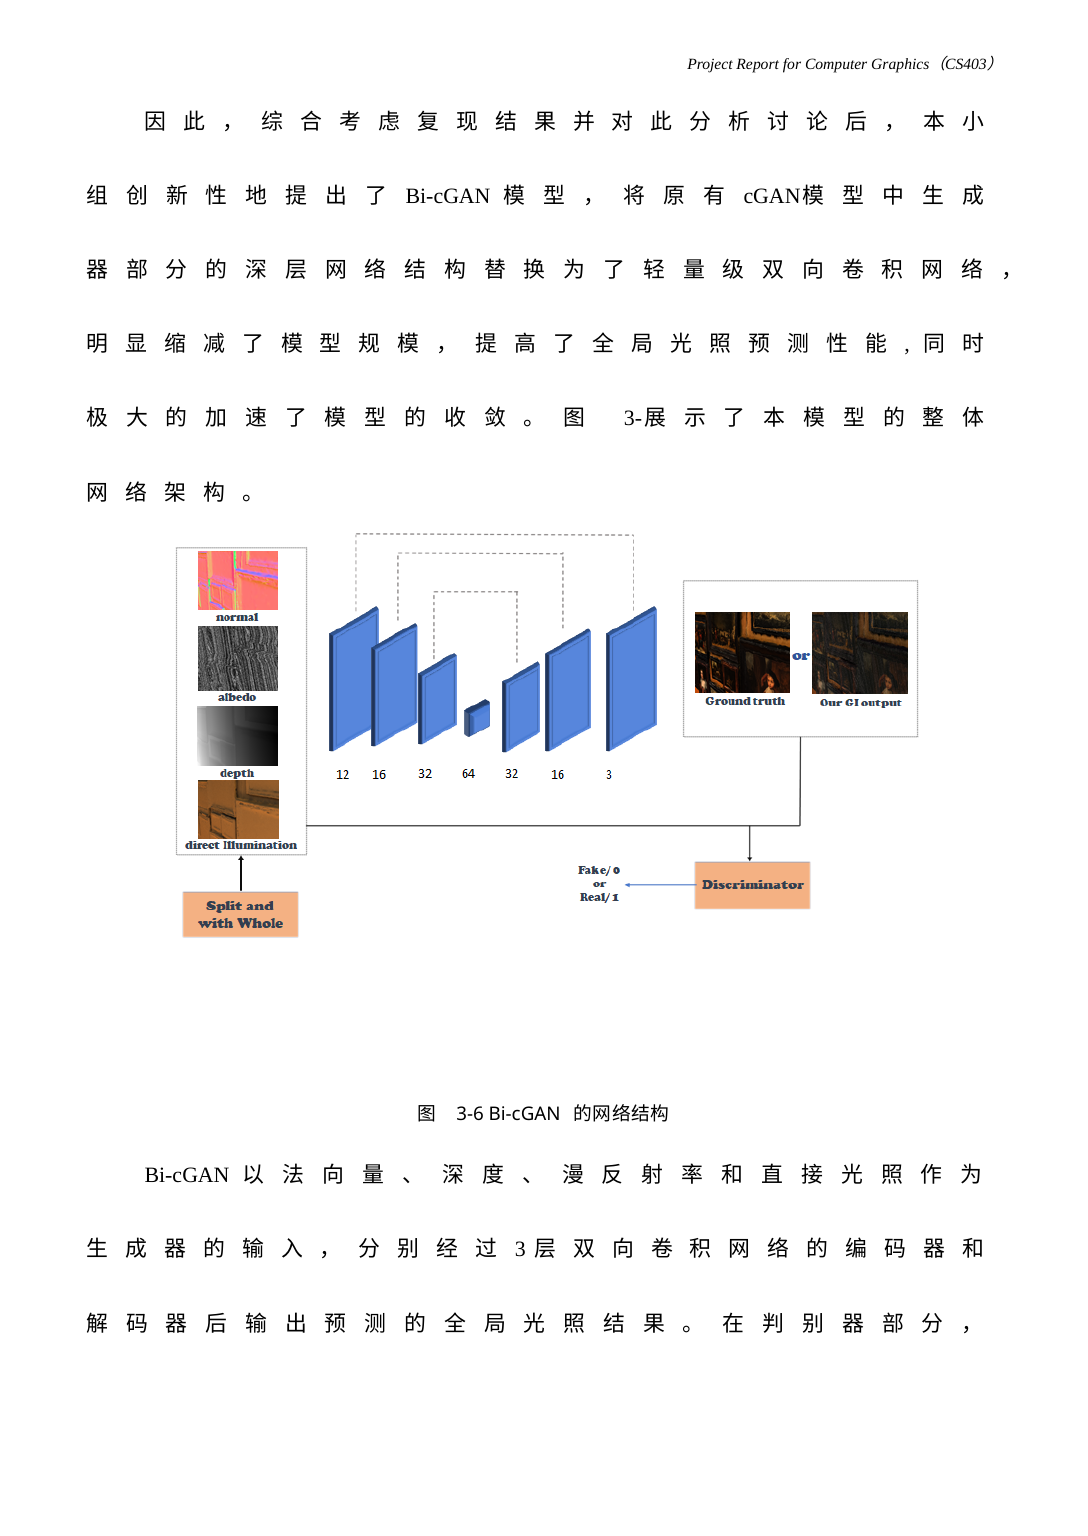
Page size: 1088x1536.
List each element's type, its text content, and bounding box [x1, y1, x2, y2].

picture [154, 528, 922, 960]
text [86, 1143, 1001, 1351]
text 图 3-6 Bi-cGAN的网络结构 [86, 1097, 1001, 1127]
text 因此，综合考虑复现结果并对此分析讨论后，本小组创新性地提出了Bi-cGAN模型，将原有cGAN模型中生成器部分的深层网络结构替换为了轻量级双向卷积网络，明显缩减了模型规模，提高了全局光照预测性能,同时极大的加速了模型的收敛。图 3-6展示了本模型的整体网络架构。 [86, 90, 1001, 520]
